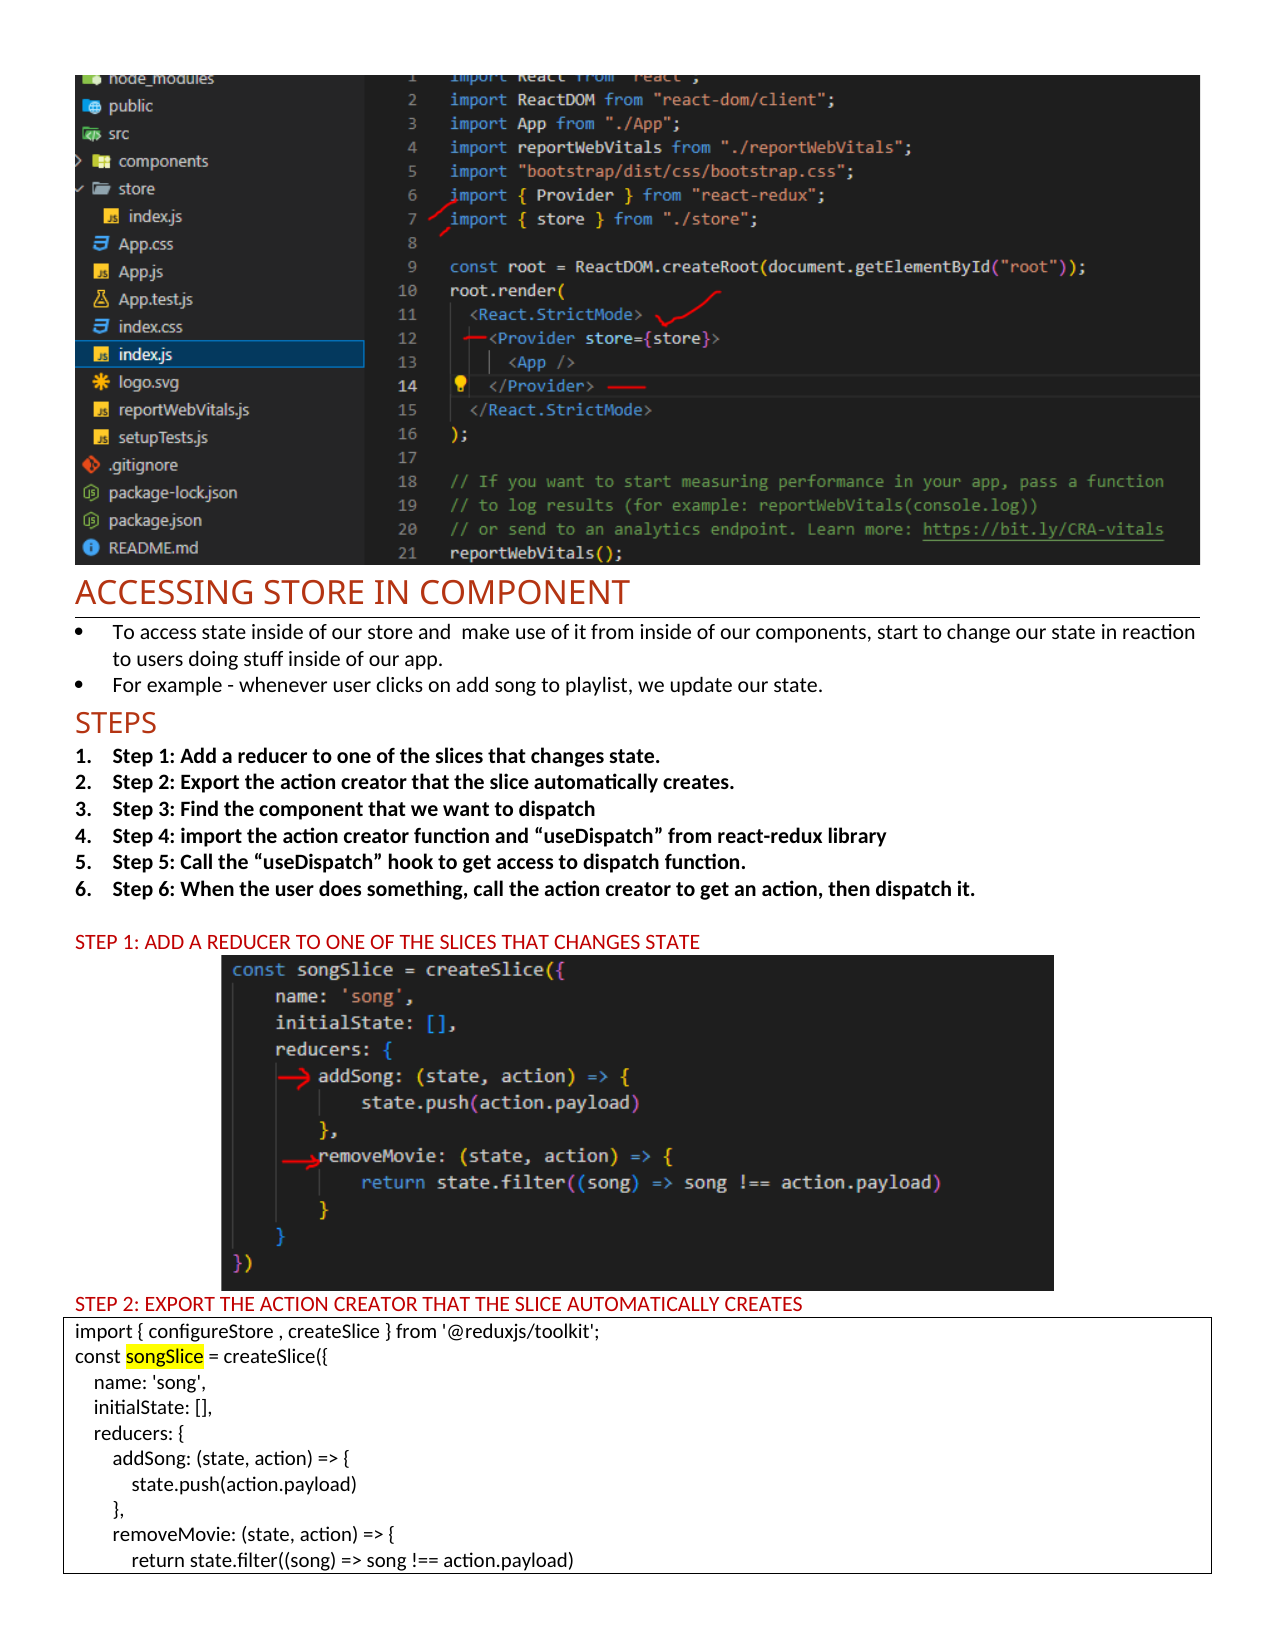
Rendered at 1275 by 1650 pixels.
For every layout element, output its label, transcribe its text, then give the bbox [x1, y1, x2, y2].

list Step 1: Add a reducer to one of the slices that changes state. [75, 742, 1200, 768]
list Step 5: Call the “useDispatch” hook to get access to dispatch function. [75, 848, 1200, 875]
text STEP 2: EXPORT THE ACTION CREATOR THAT THE SLICE AUTOMATICALLY CREATES [75, 1291, 1200, 1317]
list Step 6: When the user does something, call the action creator to get an action, then dispatch it. [75, 875, 1200, 902]
picture [75, 75, 1200, 565]
list Step 2: Export the action creator that the slice automatically creates. [75, 768, 1200, 795]
list Step 3: Find the component that we want to dispatch [75, 795, 1200, 822]
text STEP 1: ADD A REDUCER TO ONE OF THE SLICES THAT CHANGES STATE [75, 928, 1200, 955]
subtitle ACCESSING STORE IN COMPONENT [75, 569, 1200, 617]
subtitle STEPS [75, 702, 1200, 742]
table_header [64, 1318, 1211, 1572]
list To access state inside of our store and make use of it from inside of our components, start to change our state in reaction to users doing stuff inside of our app. [75, 618, 1200, 671]
picture [221, 955, 1054, 1291]
list For example - whenever user clicks on add song to playlist, we update our state. [75, 671, 1200, 698]
list Step 4: import the action creator function and “useDispatch” from react-redux library [75, 822, 1200, 848]
